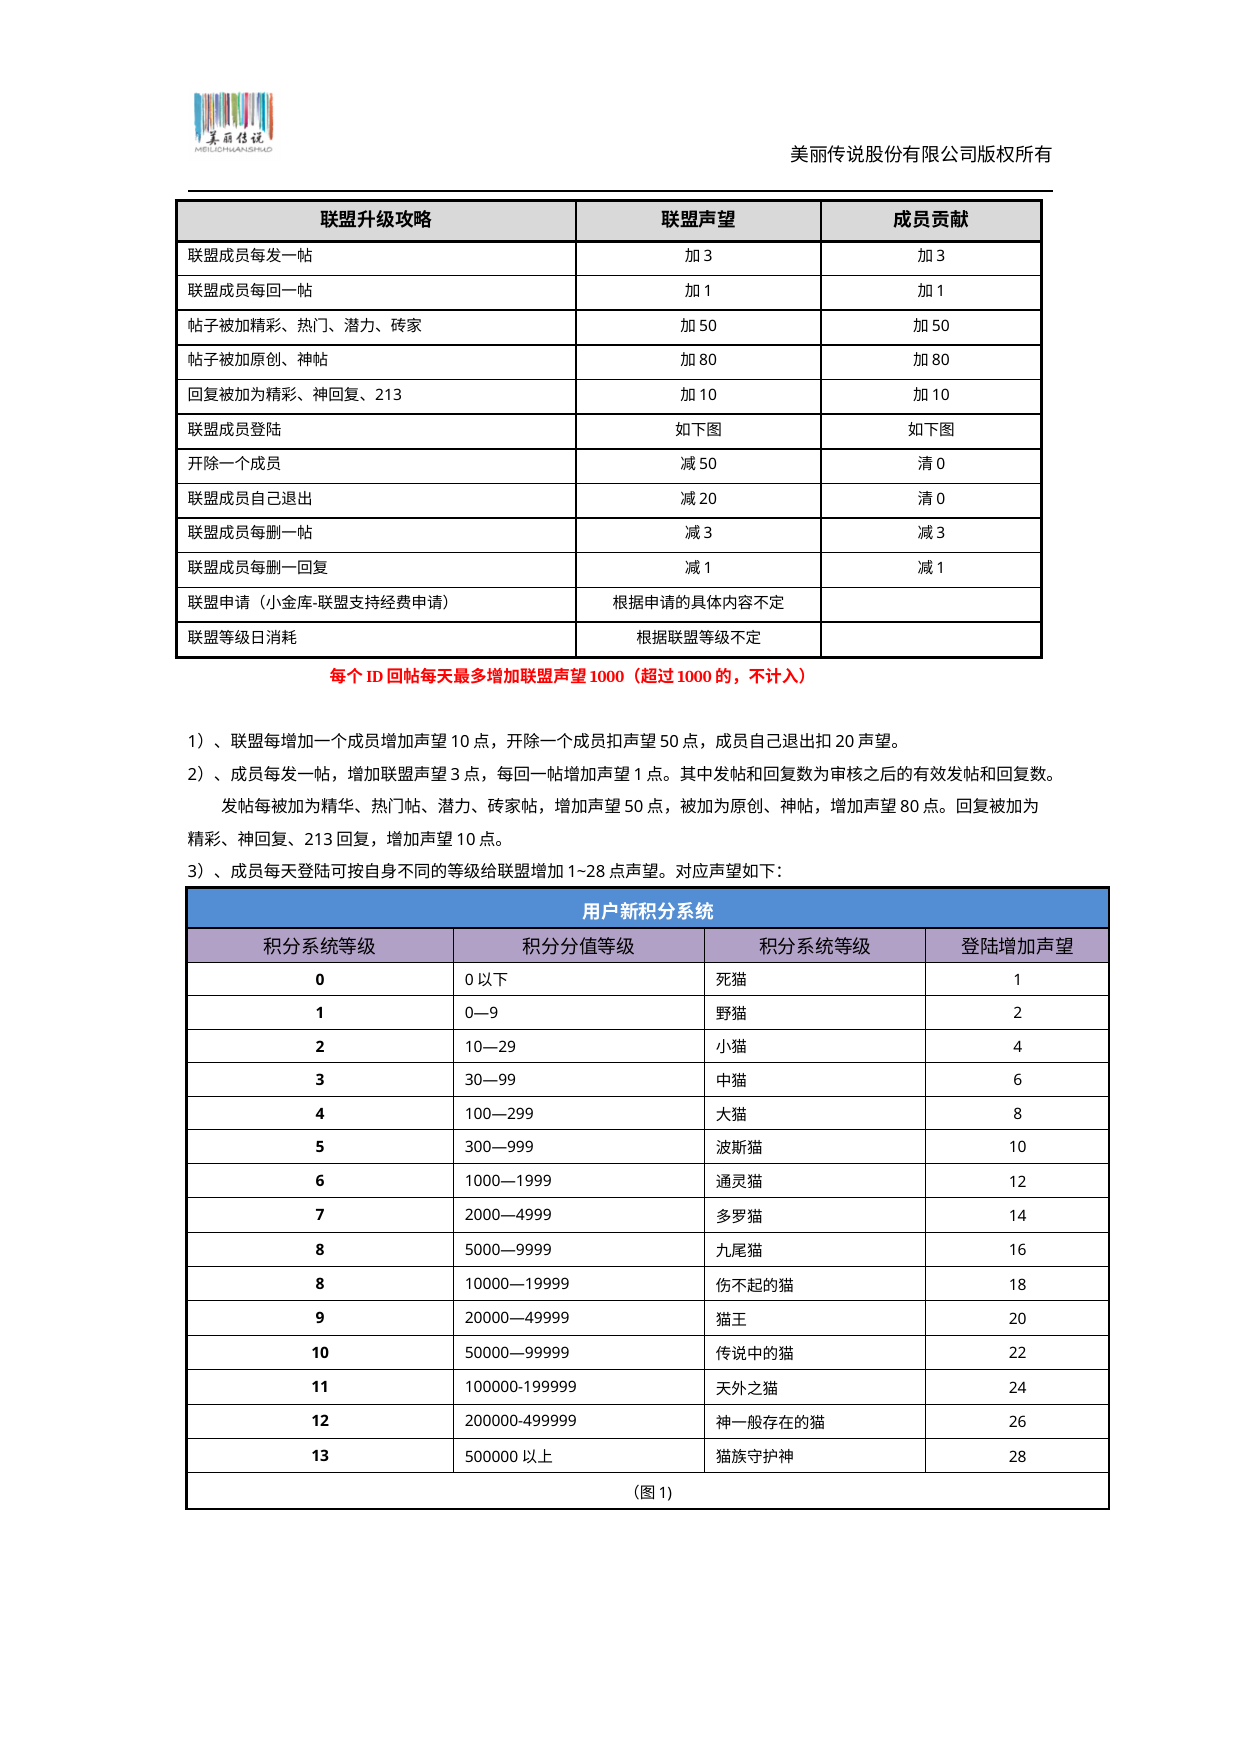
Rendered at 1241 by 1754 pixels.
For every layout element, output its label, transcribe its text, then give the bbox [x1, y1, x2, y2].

table_cell 加3 [822, 243, 1040, 274]
table_cell 加80 [822, 346, 1040, 378]
table_cell 10 [188, 1336, 453, 1369]
table_cell 50000—99999 [454, 1336, 704, 1369]
table_cell 清0 [822, 484, 1040, 517]
table_cell 帖子被加精彩、热门、潜力、砖家 [178, 311, 575, 344]
table_cell 清0 [822, 450, 1040, 482]
table_cell 2 [926, 996, 1108, 1029]
table_cell 传说中的猫 [705, 1336, 925, 1369]
table_cell 减3 [822, 519, 1040, 552]
table_cell 伤不起的猫 [705, 1267, 925, 1300]
table_cell 大猫 [705, 1097, 925, 1129]
table_cell 加3 [577, 243, 820, 274]
table_cell 10 [926, 1130, 1108, 1163]
table_cell 减3 [577, 519, 820, 552]
table_cell 减1 [822, 553, 1040, 587]
table_cell 5 [188, 1130, 453, 1163]
table_cell 7 [188, 1198, 453, 1232]
table_cell 登陆增加声望 [926, 929, 1108, 962]
table_cell 300—999 [454, 1130, 704, 1163]
table_cell 3 [188, 1063, 453, 1096]
table_cell 积分分值等级 [454, 929, 704, 962]
text 发帖每被加为精华、热门帖、潜力、砖家帖，增加声望50点，被加为原创、神帖，增加声望80点。回复被加为精彩、神回复、213回复，增加声望10点。 [187, 789, 1053, 854]
table_cell 野猫 [705, 996, 925, 1029]
table_cell 加50 [577, 311, 820, 344]
table_cell 联盟成员每发一帖 [178, 243, 575, 274]
table_header 联盟声望 [577, 202, 820, 240]
table_header 联盟升级攻略 [178, 202, 575, 240]
table_cell 通灵猫 [705, 1164, 925, 1197]
table_cell 中猫 [705, 1063, 925, 1096]
table_cell 减1 [577, 553, 820, 587]
table_cell 100000-199999 [454, 1370, 704, 1403]
table_cell 20 [926, 1301, 1108, 1335]
table_cell 积分系统等级 [705, 929, 925, 962]
table_cell [822, 588, 1040, 621]
table_cell 联盟等级日消耗 [178, 623, 575, 656]
table_cell 加10 [577, 380, 820, 413]
table_cell 加80 [577, 346, 820, 378]
table_cell 九尾猫 [705, 1233, 925, 1266]
table_cell 波斯猫 [705, 1130, 925, 1163]
table_cell 12 [188, 1405, 453, 1438]
table_cell 加1 [577, 276, 820, 309]
table_cell 神一般存在的猫 [705, 1405, 925, 1438]
table_cell 26 [926, 1405, 1108, 1438]
text 每个ID回帖每天最多增加联盟声望1000（超过1000的，不计入） [187, 659, 1053, 691]
picture [187, 88, 282, 161]
table_cell 2 [188, 1030, 453, 1062]
table_cell 8 [188, 1233, 453, 1266]
table_cell 0以下 [454, 963, 704, 995]
table_cell 如下图 [577, 415, 820, 448]
table_cell 6 [188, 1164, 453, 1197]
table_cell 18 [926, 1267, 1108, 1300]
table_cell 根据联盟等级不定 [577, 623, 820, 656]
table_cell 9 [188, 1301, 453, 1335]
table_cell （图1) [188, 1473, 1108, 1508]
table_cell 6 [926, 1063, 1108, 1096]
table_cell 11 [188, 1370, 453, 1403]
table_cell 1 [926, 963, 1108, 995]
table_cell 28 [926, 1439, 1108, 1472]
table_cell 200000-499999 [454, 1405, 704, 1438]
table_cell [822, 623, 1040, 656]
table_cell 加1 [822, 276, 1040, 309]
table_cell 22 [926, 1336, 1108, 1369]
table_cell 联盟成员每删一帖 [178, 519, 575, 552]
table_cell 8 [188, 1267, 453, 1300]
table_cell 死猫 [705, 963, 925, 995]
table_cell 14 [926, 1198, 1108, 1232]
table_cell 0—9 [454, 996, 704, 1029]
table_cell 开除一个成员 [178, 450, 575, 482]
table_cell 1 [188, 996, 453, 1029]
table_cell 100—299 [454, 1097, 704, 1129]
table_cell 16 [926, 1233, 1108, 1266]
table_cell 减50 [577, 450, 820, 482]
table_cell 帖子被加原创、神帖 [178, 346, 575, 378]
table_cell 20000—49999 [454, 1301, 704, 1335]
table_cell 联盟成员每回一帖 [178, 276, 575, 309]
table_cell 24 [926, 1370, 1108, 1403]
table_cell 12 [926, 1164, 1108, 1197]
table_cell 积分系统等级 [188, 929, 453, 962]
table_cell 多罗猫 [705, 1198, 925, 1232]
table_cell 2000—4999 [454, 1198, 704, 1232]
table_cell 联盟申请（小金库-联盟支持经费申请） [178, 588, 575, 621]
table_cell 8 [926, 1097, 1108, 1129]
text 3）、成员每天登陆可按自身不同的等级给联盟增加1~28点声望。对应声望如下： [187, 854, 1053, 886]
table_cell 4 [188, 1097, 453, 1129]
table_cell 500000以上 [454, 1439, 704, 1472]
table_cell 天外之猫 [705, 1370, 925, 1403]
table_cell 10—29 [454, 1030, 704, 1062]
table_header 用户新积分系统 [188, 889, 1108, 927]
table_cell 联盟成员登陆 [178, 415, 575, 448]
table_cell 0 [188, 963, 453, 995]
text 2）、成员每发一帖，增加联盟声望3点，每回一帖增加声望1点。其中发帖和回复数为审核之后的有效发帖和回复数。 [187, 756, 1053, 789]
text 1）、联盟每增加一个成员增加声望10点，开除一个成员扣声望50点，成员自己退出扣20声望。 [187, 724, 1053, 756]
table_cell 联盟成员每删一回复 [178, 553, 575, 587]
table_cell 1000—1999 [454, 1164, 704, 1197]
table_cell 小猫 [705, 1030, 925, 1062]
table_cell 如下图 [822, 415, 1040, 448]
table_cell 联盟成员自己退出 [178, 484, 575, 517]
table_cell 加10 [822, 380, 1040, 413]
table_cell 4 [926, 1030, 1108, 1062]
table_cell 根据申请的具体内容不定 [577, 588, 820, 621]
table_cell 回复被加为精彩、神回复、213 [178, 380, 575, 413]
table_cell 猫族守护神 [705, 1439, 925, 1472]
table_cell 猫王 [705, 1301, 925, 1335]
table_cell 5000—9999 [454, 1233, 704, 1266]
table_cell 13 [188, 1439, 453, 1472]
table_cell 加50 [822, 311, 1040, 344]
table_cell 30—99 [454, 1063, 704, 1096]
table_cell 10000—19999 [454, 1267, 704, 1300]
table_header 成员贡献 [822, 202, 1040, 240]
table_cell 减20 [577, 484, 820, 517]
